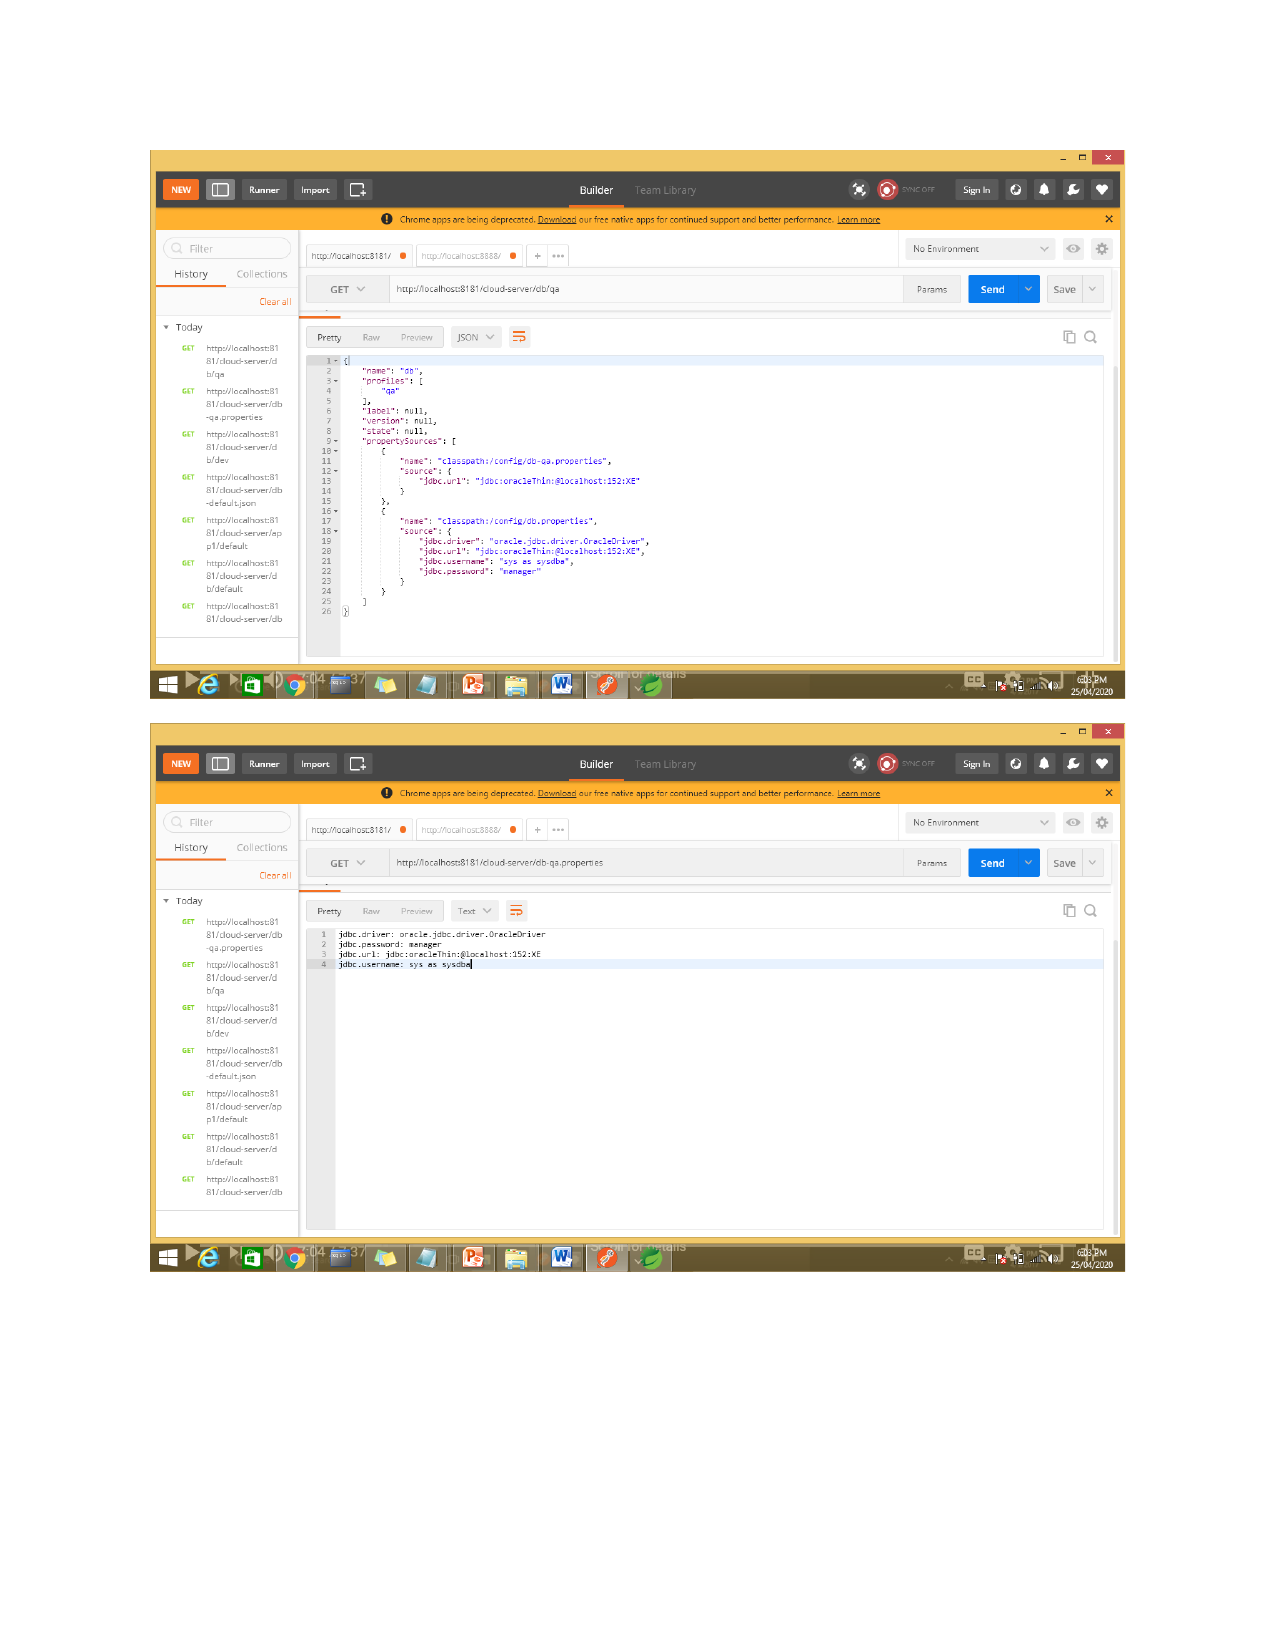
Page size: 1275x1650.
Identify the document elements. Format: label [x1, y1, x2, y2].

picture [150, 150, 1125, 699]
picture [150, 723, 1125, 1272]
